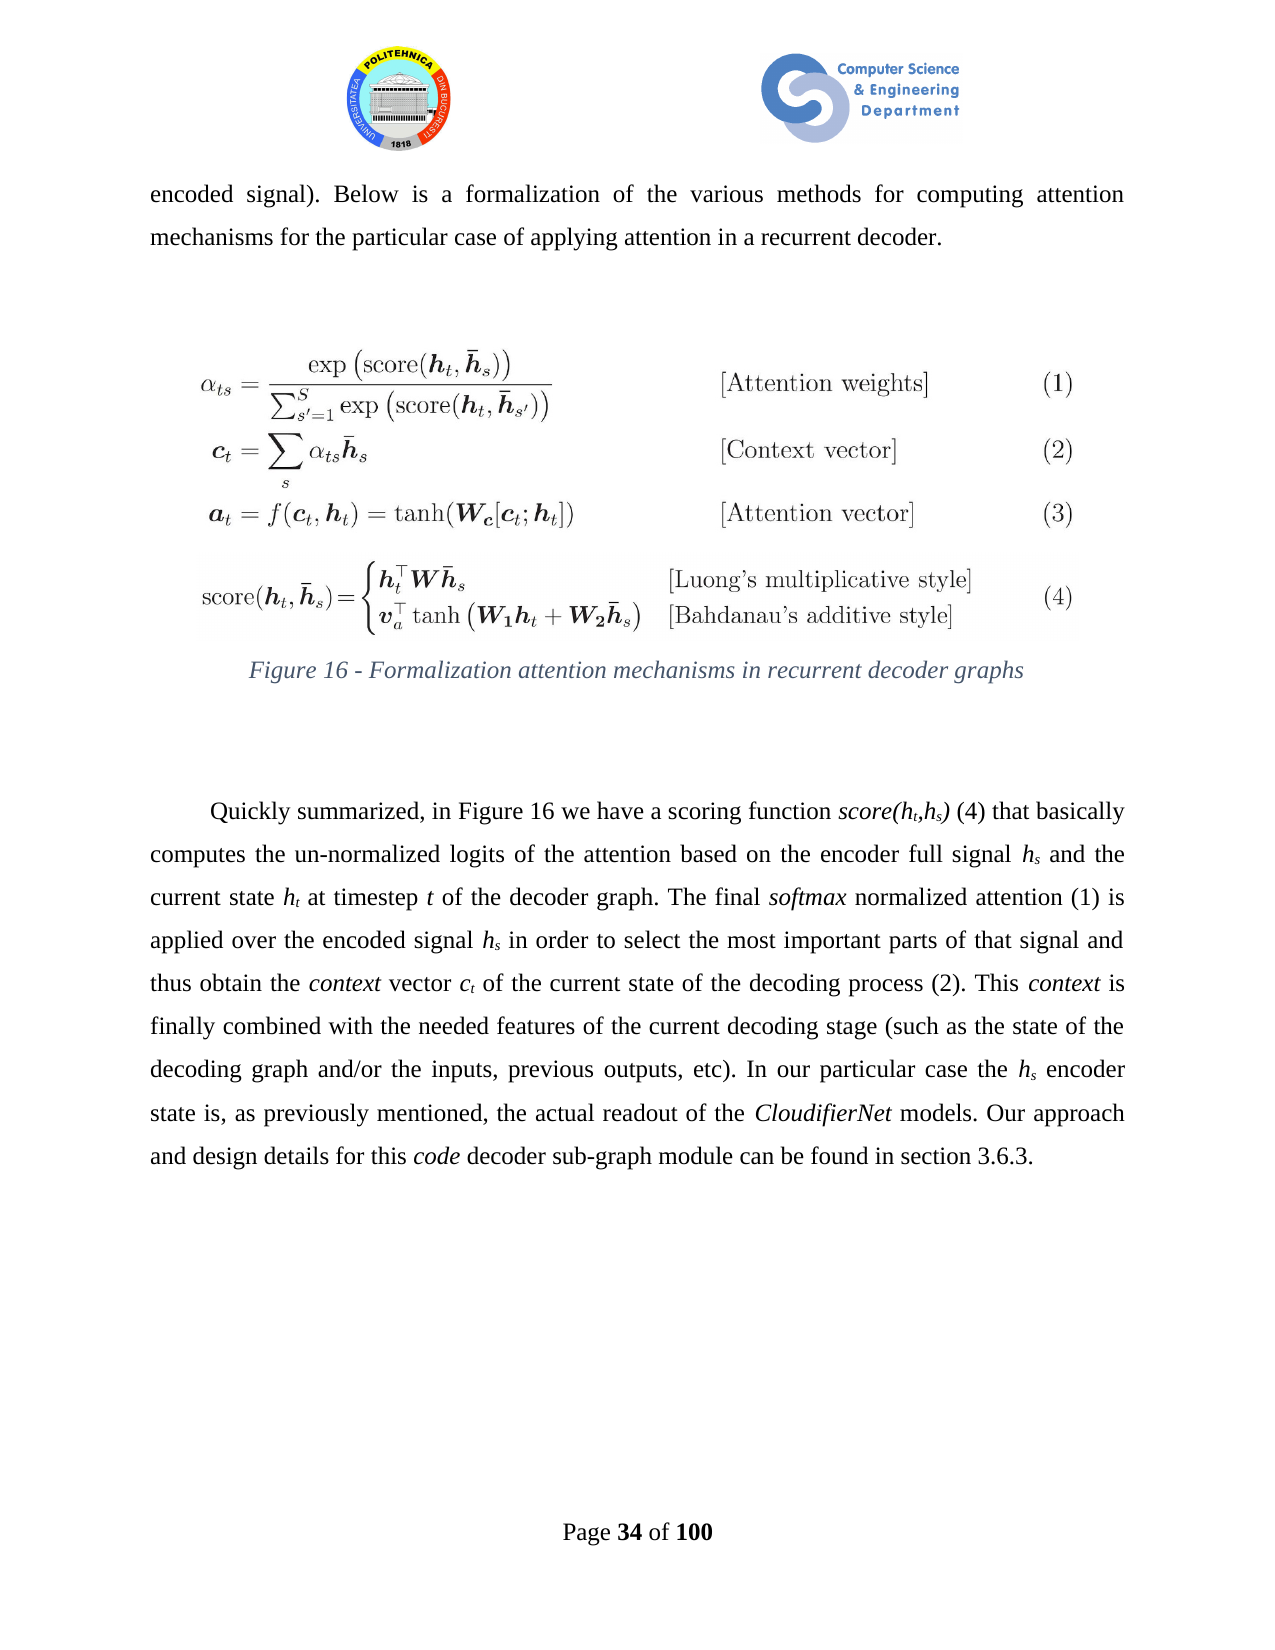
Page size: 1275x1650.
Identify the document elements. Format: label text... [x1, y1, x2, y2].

picture [196, 552, 1079, 641]
picture [346, 46, 451, 151]
text Quickly summarized, in Figure 16 we have a scoring function score(ht,hs) (4) that basically computes the un-normalized logits of the attention based on the encoder full signal hs and the current state ht at timestep t of the decoder graph. The final softmax normalized attention (1) is applied over the encoded signal hs in order to select the most important parts of that signal and thus obtain the context vector ct of the current state of the decoding process (2). This context is finally combined with the needed features of the current decoding stage (such as the state of the decoding graph and/or the inputs, previous outputs, etc). In our particular case the hs encoder state is, as previously mentioned, the actual readout of the CloudifierNet models. Our approach and design details for this code decoder sub-graph module can be found in section 3.5.3. [150, 796, 1125, 1169]
picture [199, 341, 1076, 538]
picture [760, 53, 963, 144]
